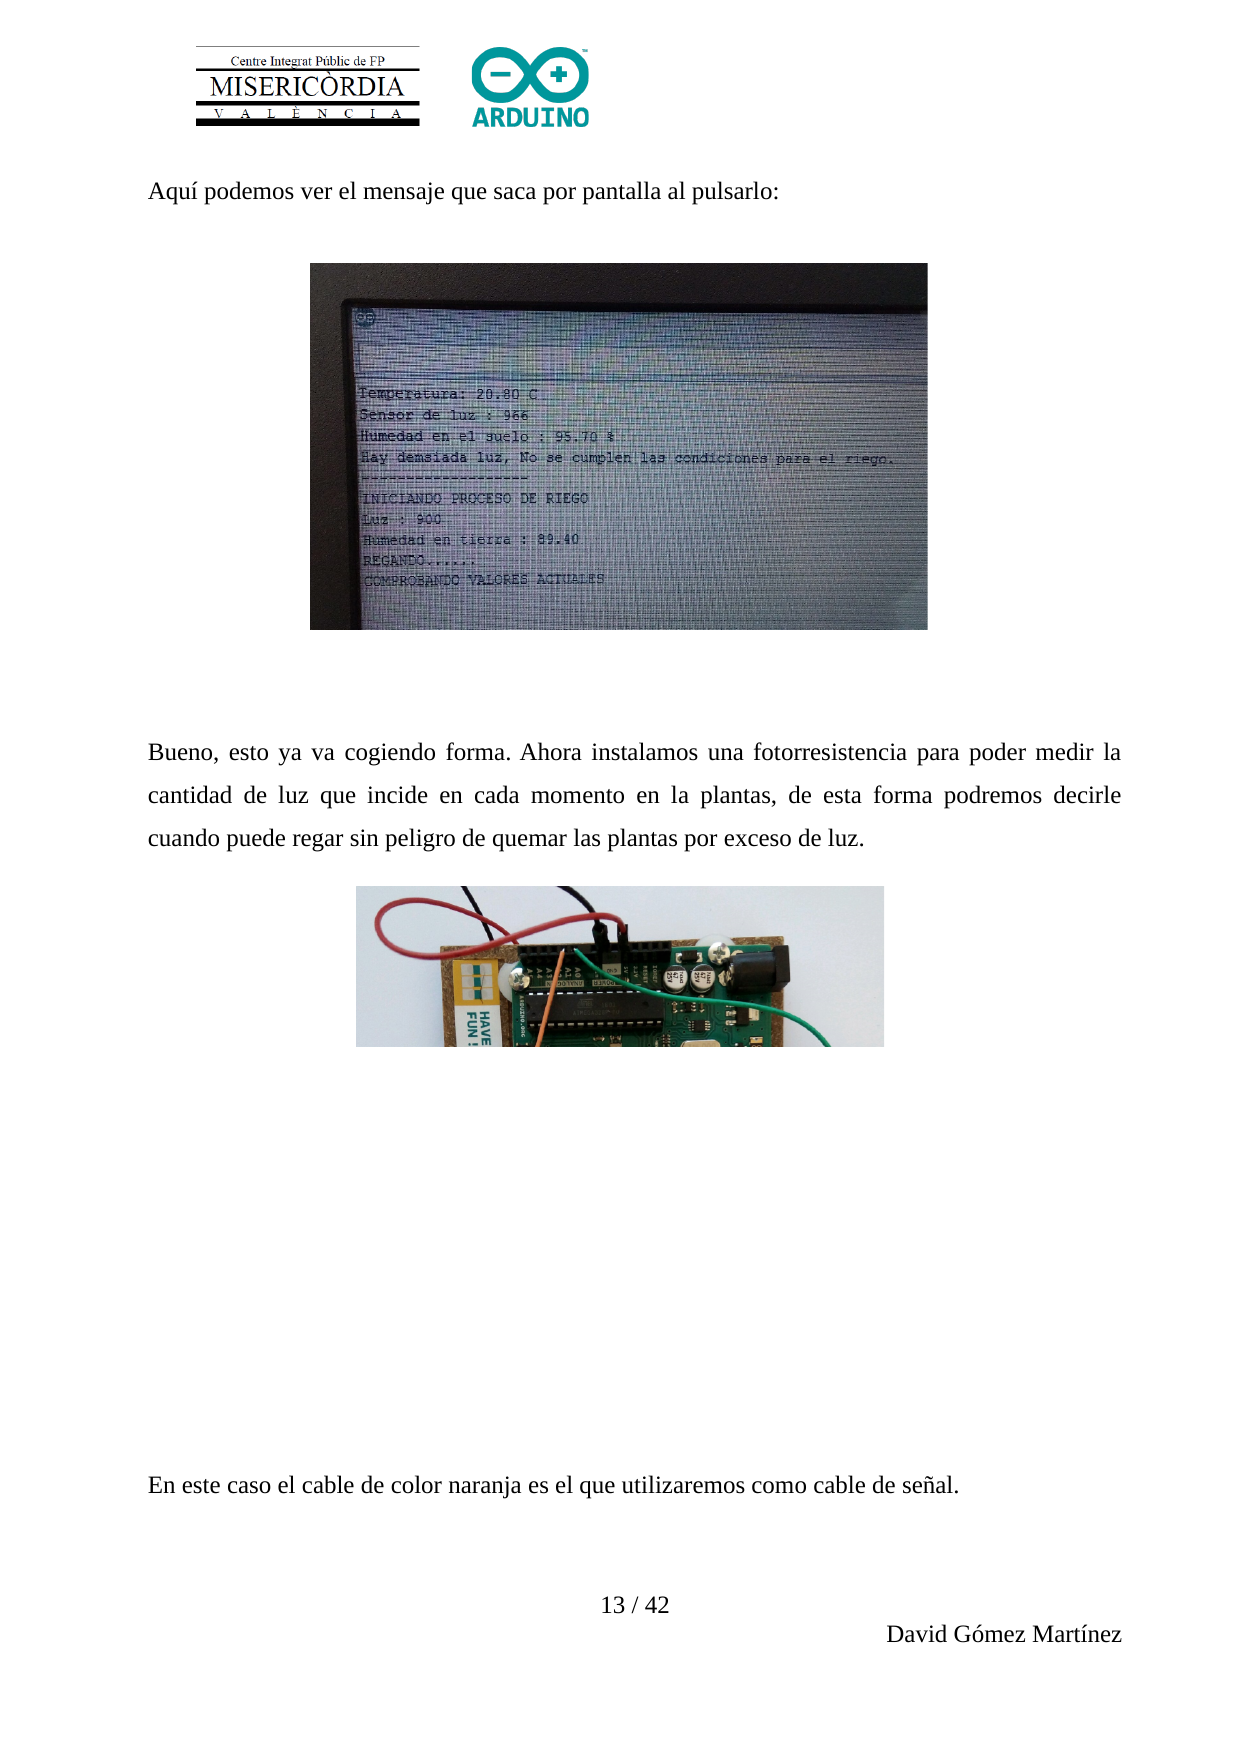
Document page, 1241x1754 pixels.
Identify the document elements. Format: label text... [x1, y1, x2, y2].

picture [356, 886, 885, 1047]
picture [192, 44, 422, 128]
text Aquí podemos ver el mensaje que saca por pantalla al pulsarlo: [148, 176, 1122, 205]
text Bueno, esto ya va cogiendo forma. Ahora instalamos una fotorresistencia para poder medir la cantidad de luz que incide en cada momento en la plantas, de esta forma podremos decirle cuando puede regar sin peligro de quemar las plantas por exceso de luz. [148, 737, 1122, 852]
text En este caso el cable de color naranja es el que utilizaremos como cable de señal. [148, 1470, 1122, 1499]
picture [309, 263, 932, 631]
picture [471, 47, 589, 127]
